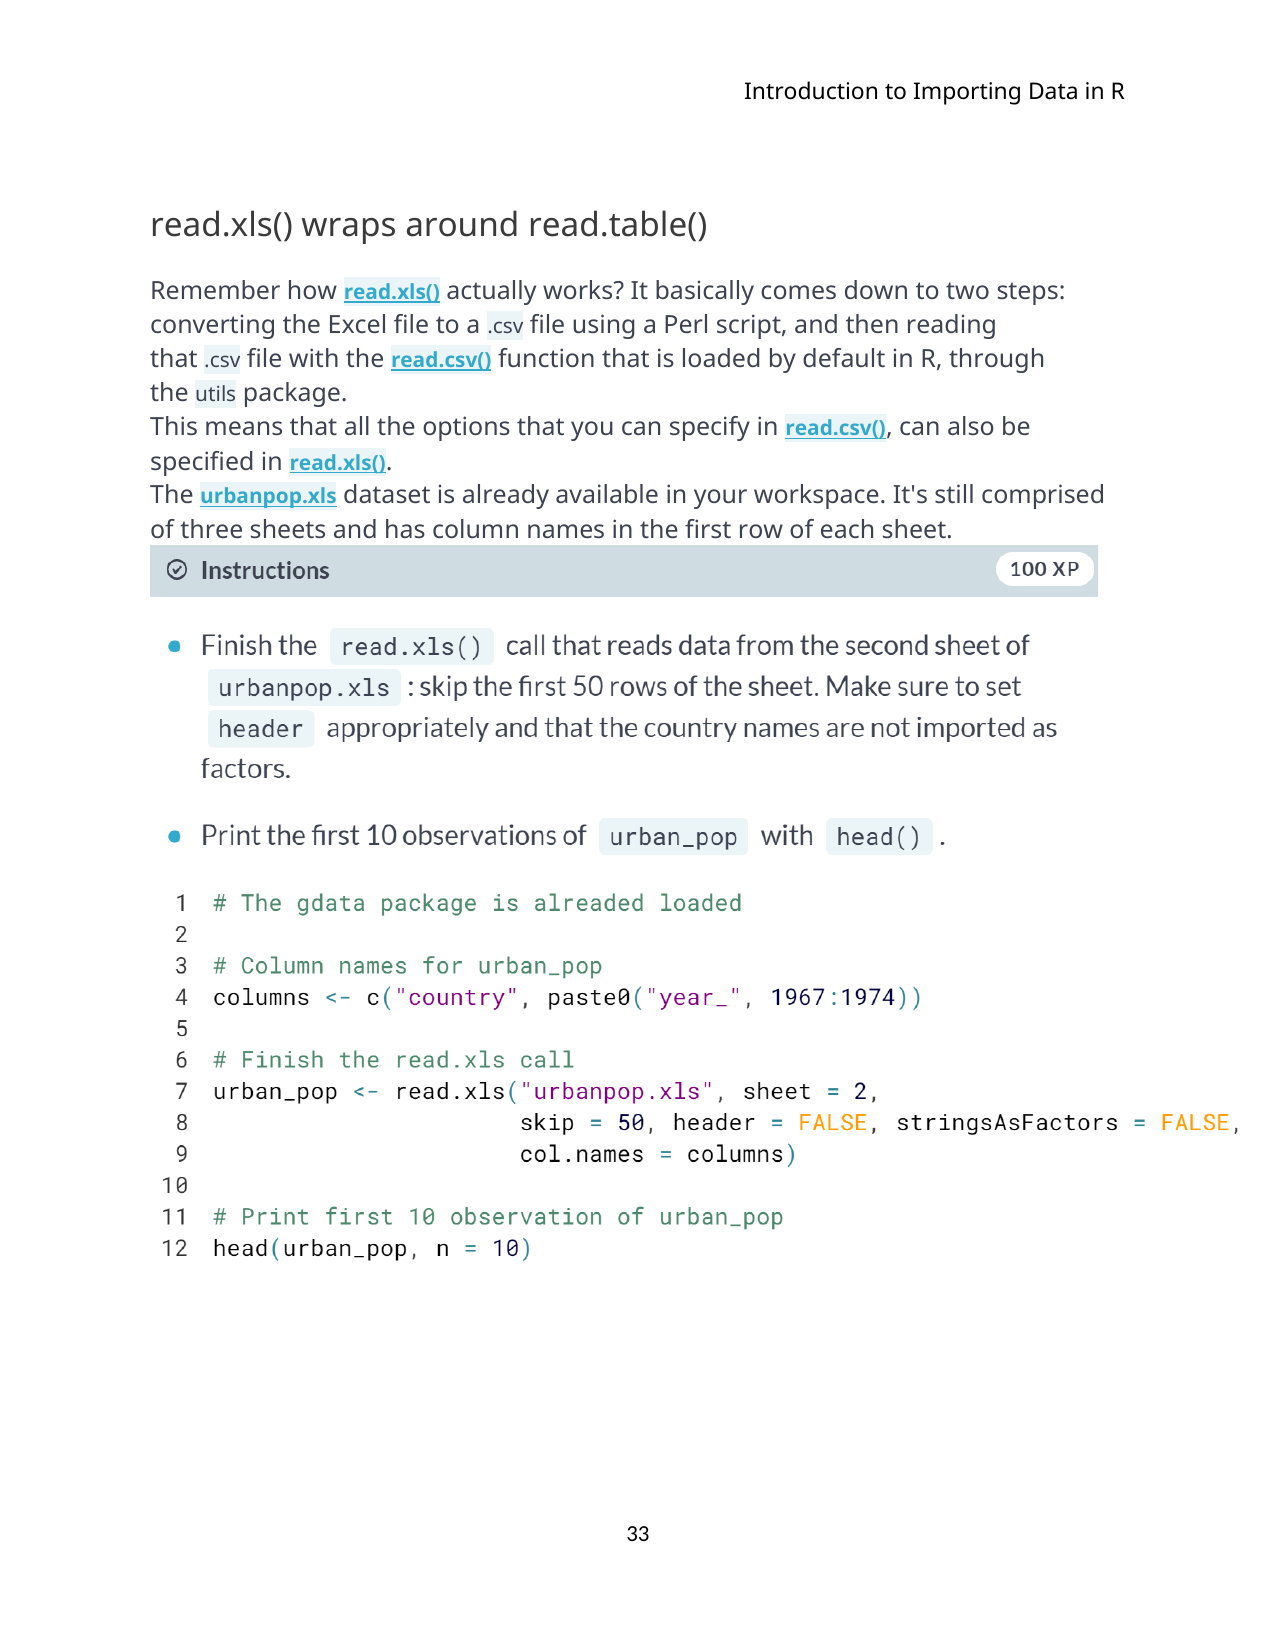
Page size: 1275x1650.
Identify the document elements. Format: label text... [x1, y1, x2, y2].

picture [150, 545, 1099, 866]
text The urbanpop.xls dataset is already available in your workspace. It's still comprised of three sheets and has column names in the first row of each sheet. [150, 477, 1125, 545]
picture [150, 884, 1244, 1264]
text Remember how read.xls() actually works? It basically comes down to two steps: converting the Excel file to a .csv file using a Perl script, and then reading that .csv file with the read.csv() function that is loaded by default in R, through the utils package. [150, 273, 1125, 409]
subtitle read.xls() wraps around read.table() [150, 200, 1125, 246]
text This means that all the options that you can specify in read.csv(), can also be specified in read.xls(). [150, 409, 1125, 477]
